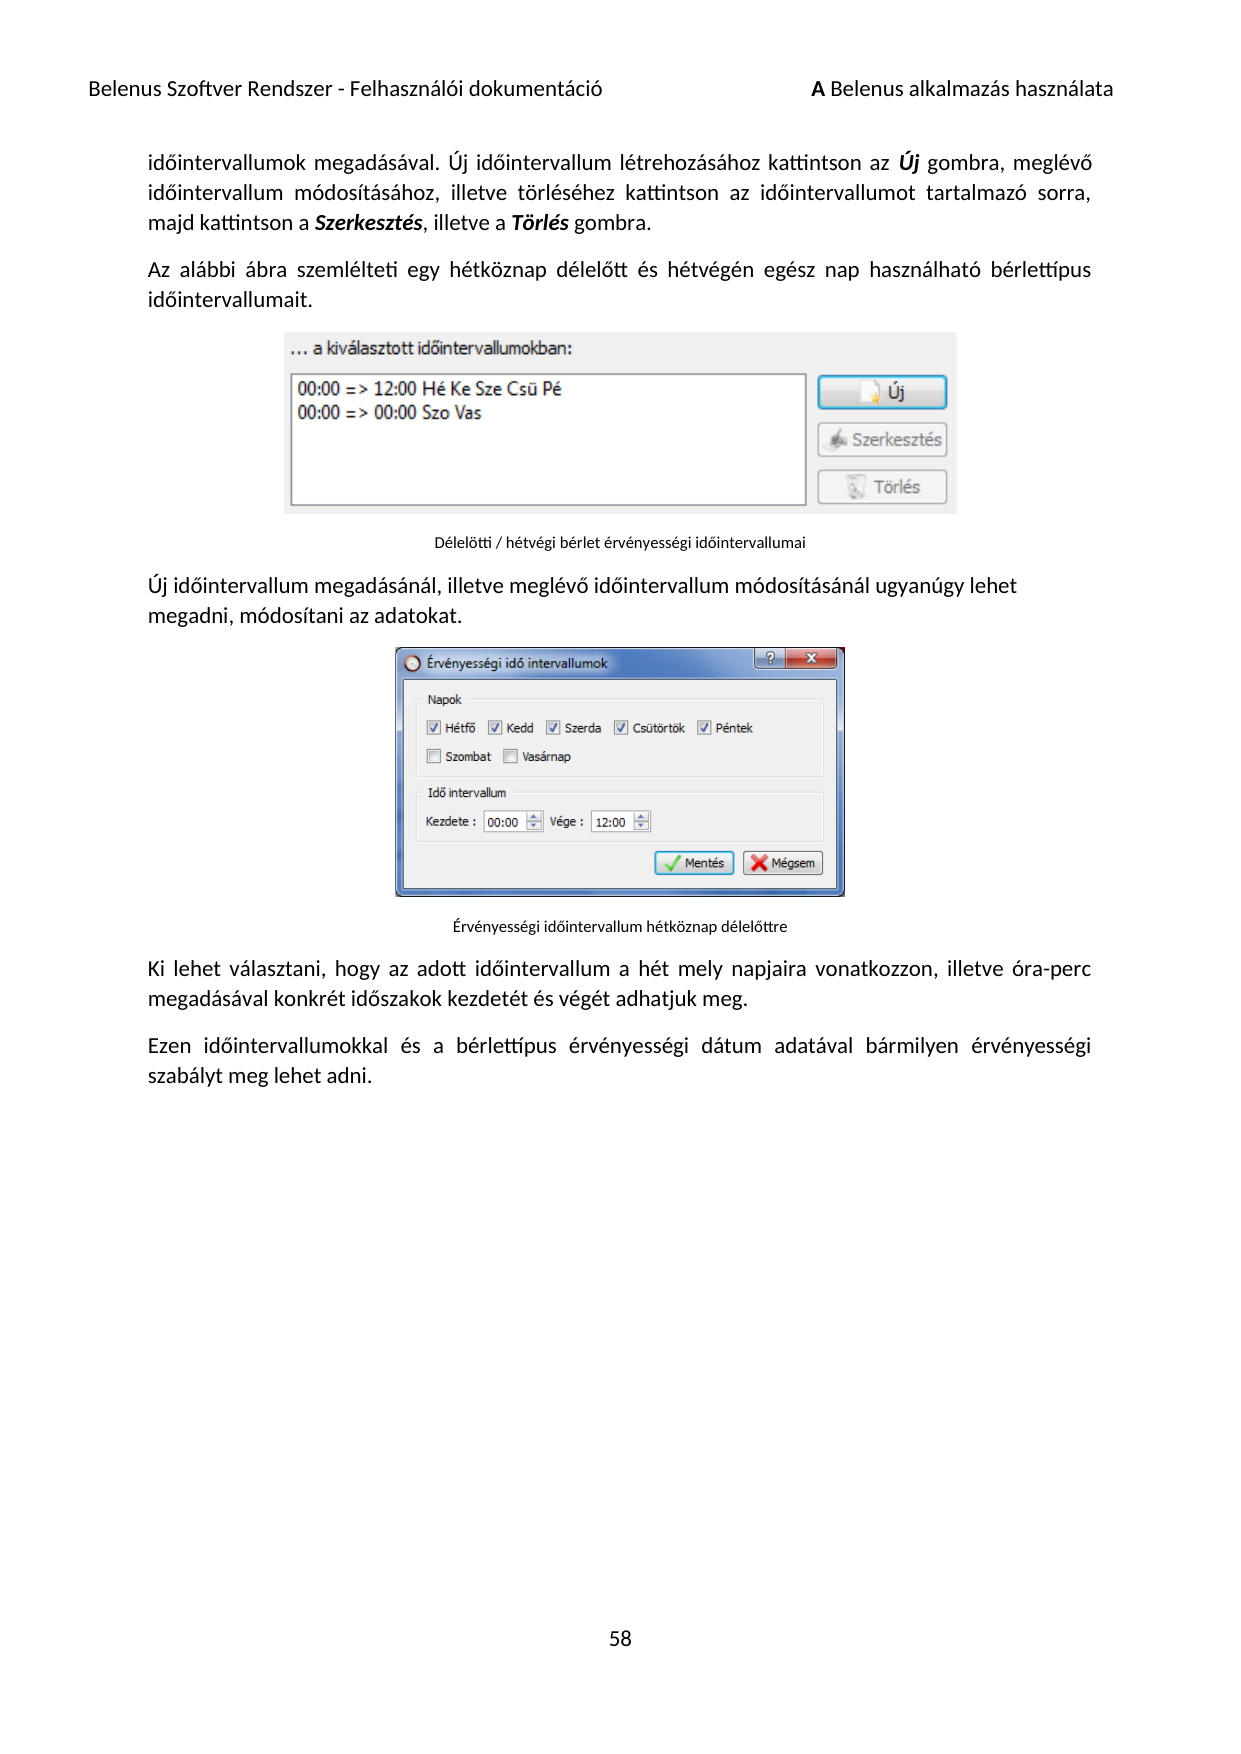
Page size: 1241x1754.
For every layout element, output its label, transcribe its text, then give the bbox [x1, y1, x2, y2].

text Délelötti / hétvégi bérlet érvényességi időintervallumai [148, 532, 1093, 552]
picture [395, 647, 845, 897]
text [148, 148, 1093, 236]
text Az alábbi ábra szemlélteti egy hétköznap délelőtt és hétvégén egész nap használható bérlettípus időintervallumait. [148, 255, 1093, 313]
picture [283, 332, 957, 514]
text Ezen időintervallumokkal és a bérlettípus érvényességi dátum adatával bármilyen érvényességi szabályt meg lehet adni. [148, 1031, 1093, 1090]
text Érvényességi időintervallum hétköznap délelőttre [148, 916, 1093, 936]
text Új időintervallum megadásánál, illetve meglévő időintervallum módosításánál ugyanúgy lehet megadni, módosítani az adatokat. [148, 571, 1093, 629]
text Ki lehet választani, hogy az adott időintervallum a hét mely napjaira vonatkozzon, illetve óra-perc megadásával konkrét időszakok kezdetét és végét adhatjuk meg. [148, 954, 1093, 1013]
